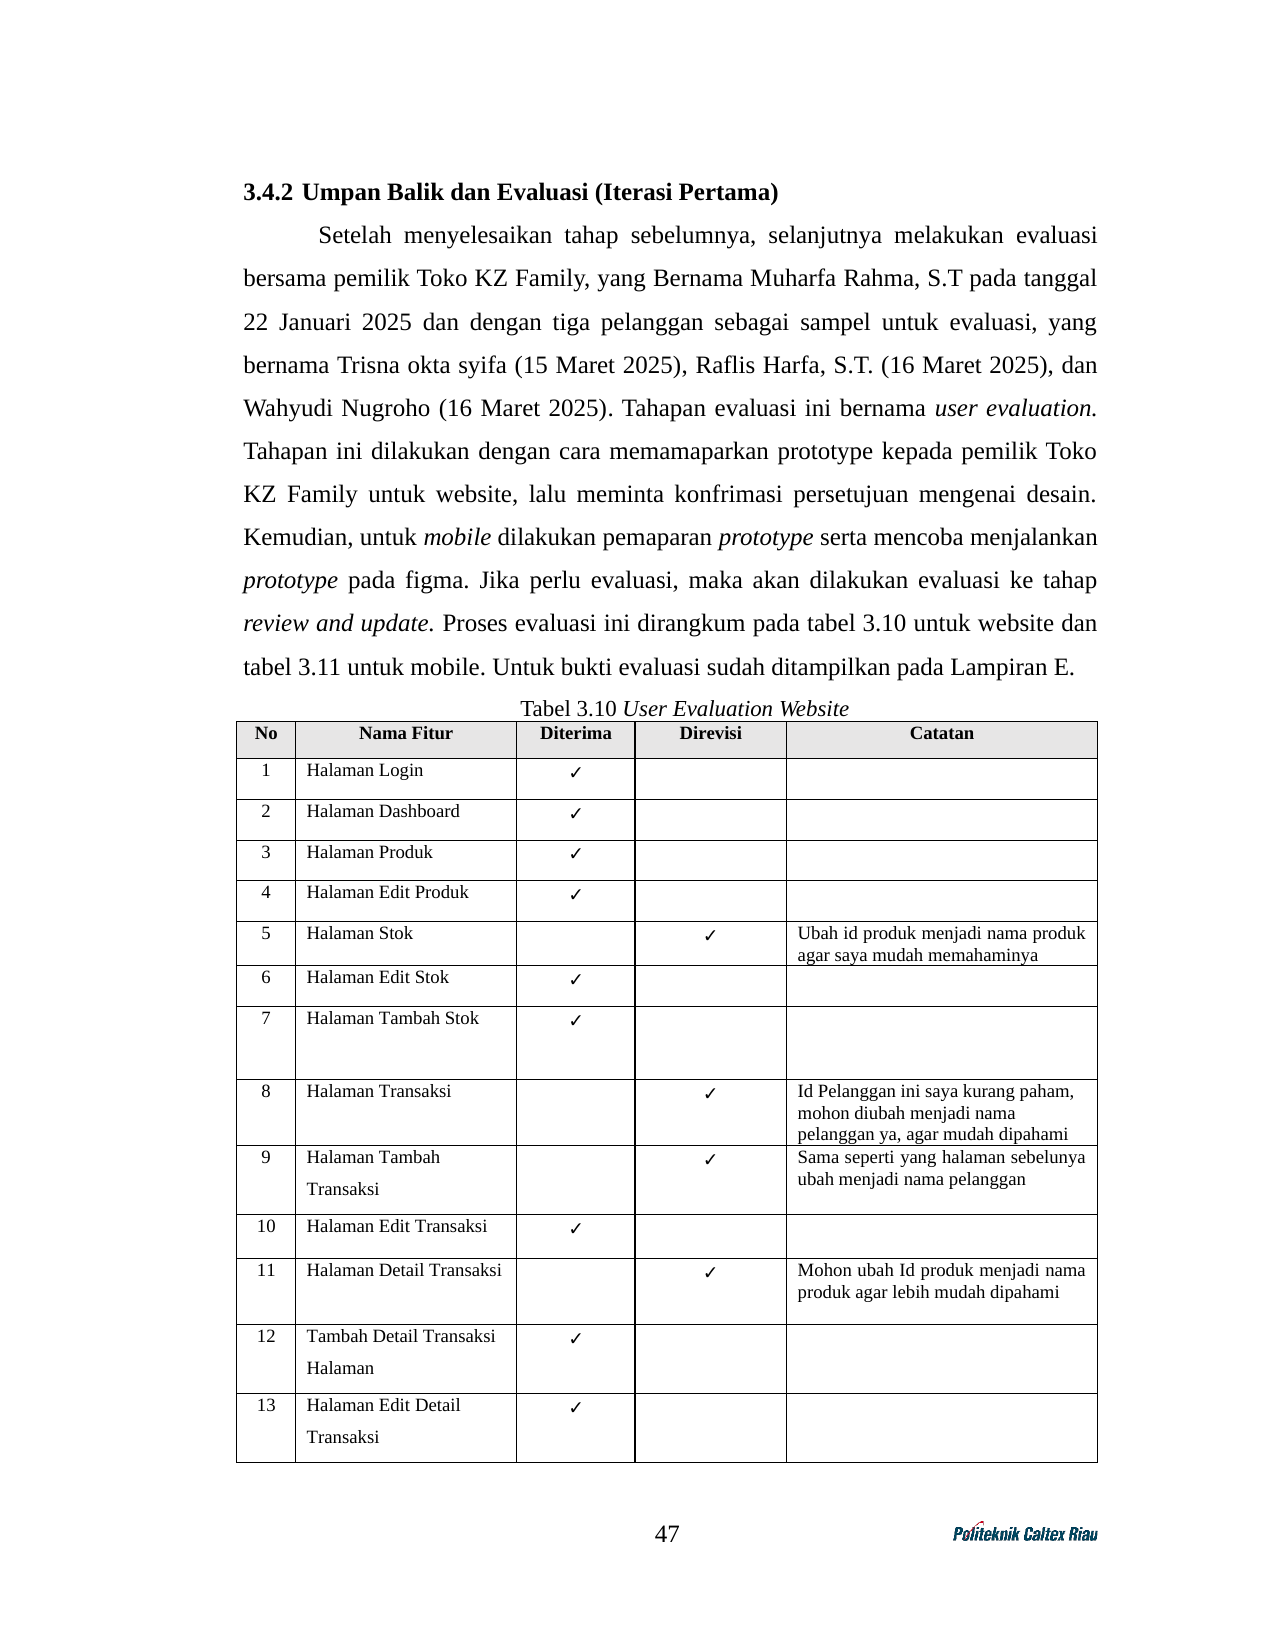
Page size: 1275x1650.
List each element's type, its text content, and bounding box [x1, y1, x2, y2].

subtitle Umpan Balik dan Evaluasi (Iterasi Pertama) [243, 177, 1098, 206]
table_cell 5 [237, 922, 295, 965]
table_cell [636, 1007, 786, 1079]
table_cell Tambah Detail Transaksi Halaman [296, 1325, 516, 1393]
table_cell Halaman Edit Stok [296, 966, 516, 1006]
table_cell [636, 800, 786, 839]
table_cell [636, 966, 786, 1006]
text Setelah menyelesaikan tahap sebelumnya, selanjutnya melakukan evaluasi bersama pemilik Toko KZ Family, yang Bernama Muharfa Rahma, S.T pada tanggal 22 Januari 2025 dan dengan tiga pelanggan sebagai sampel untuk evaluasi, yang bernama Trisna okta syifa (15 Maret 2025), Raflis Harfa, S.T. (16 Maret 2025), dan Wahyudi Nugroho (16 Maret 2025). Tahapan evaluasi ini bernama user evaluation. Tahapan ini dilakukan dengan cara memamaparkan prototype kepada pemilik Toko KZ Family untuk website, lalu meminta konfrimasi persetujuan mengenai desain. Kemudian, untuk mobile dilakukan pemaparan prototype serta mencoba menjalankan prototype pada figma. Jika perlu evaluasi, maka akan dilakukan evaluasi ke tahap review and update. Proses evaluasi ini dirangkum pada tabel 3.10 untuk website dan tabel 3.11 untuk mobile. Untuk bukti evaluasi sudah ditampilkan pada Lampiran E. [243, 220, 1098, 680]
table_header Catatan [787, 722, 1097, 758]
table_cell [517, 1080, 634, 1145]
text Tabel 3.10 User Evaluation Website [274, 695, 1098, 721]
table_cell ✓ [517, 966, 634, 1006]
table_cell 3 [237, 841, 295, 880]
table_cell [787, 1394, 1097, 1462]
table_cell [787, 1007, 1097, 1079]
table_cell 10 [237, 1215, 295, 1258]
table_cell Halaman Detail Transaksi [296, 1259, 516, 1324]
table_cell Halaman Edit Produk [296, 881, 516, 921]
table_cell 9 [237, 1146, 295, 1214]
table_cell ✓ [517, 841, 634, 880]
table_cell Halaman Edit Detail Transaksi [296, 1394, 516, 1462]
table_cell Halaman Edit Transaksi [296, 1215, 516, 1258]
table_cell 7 [237, 1007, 295, 1079]
table_cell ✓ [636, 1259, 786, 1324]
table_cell [636, 1215, 786, 1258]
table_cell 11 [237, 1259, 295, 1324]
table_cell [636, 881, 786, 921]
table_cell Sama seperti yang halaman sebelunya ubah menjadi nama pelanggan [787, 1146, 1097, 1214]
table_header Nama Fitur [296, 722, 516, 758]
table_cell ✓ [517, 1394, 634, 1462]
table_cell [517, 922, 634, 965]
table_cell 4 [237, 881, 295, 921]
table_header Direvisi [636, 722, 786, 758]
table_cell ✓ [517, 1215, 634, 1258]
table_cell [636, 841, 786, 880]
table_cell ✓ [636, 1080, 786, 1145]
table_cell ✓ [517, 759, 634, 799]
table_cell [636, 1325, 786, 1393]
table_cell [636, 1394, 786, 1462]
table_header Diterima [517, 722, 634, 758]
table_cell [787, 800, 1097, 839]
table_cell [636, 759, 786, 799]
table_cell [517, 1259, 634, 1324]
table_cell [517, 1146, 634, 1214]
table_cell ✓ [636, 922, 786, 965]
table_cell [787, 881, 1097, 921]
table_cell 6 [237, 966, 295, 1006]
table_cell 2 [237, 800, 295, 839]
table_cell 1 [237, 759, 295, 799]
table_header No [237, 722, 295, 758]
picture [951, 1521, 1098, 1543]
table_cell ✓ [517, 1007, 634, 1079]
table_cell Halaman Dashboard [296, 800, 516, 839]
table_cell 13 [237, 1394, 295, 1462]
table_cell Ubah id produk menjadi nama produk agar saya mudah memahaminya [787, 922, 1097, 965]
table_cell [787, 759, 1097, 799]
table_cell ✓ [517, 800, 634, 839]
table_cell [787, 966, 1097, 1006]
table_cell 12 [237, 1325, 295, 1393]
table_cell Halaman Tambah Transaksi [296, 1146, 516, 1214]
table_cell Halaman Produk [296, 841, 516, 880]
table_cell Halaman Transaksi [296, 1080, 516, 1145]
table_cell Halaman Tambah Stok [296, 1007, 516, 1079]
table_cell Id Pelanggan ini saya kurang paham, mohon diubah menjadi nama pelanggan ya, agar mudah dipahami [787, 1080, 1097, 1145]
table_cell Mohon ubah Id produk menjadi nama produk agar lebih mudah dipahami [787, 1259, 1097, 1324]
table_cell [787, 1325, 1097, 1393]
table_cell Halaman Stok [296, 922, 516, 965]
table_cell [787, 841, 1097, 880]
table_cell Halaman Login [296, 759, 516, 799]
table_cell ✓ [517, 881, 634, 921]
table_cell 8 [237, 1080, 295, 1145]
table_cell ✓ [517, 1325, 634, 1393]
table_cell [787, 1215, 1097, 1258]
table_cell ✓ [636, 1146, 786, 1214]
